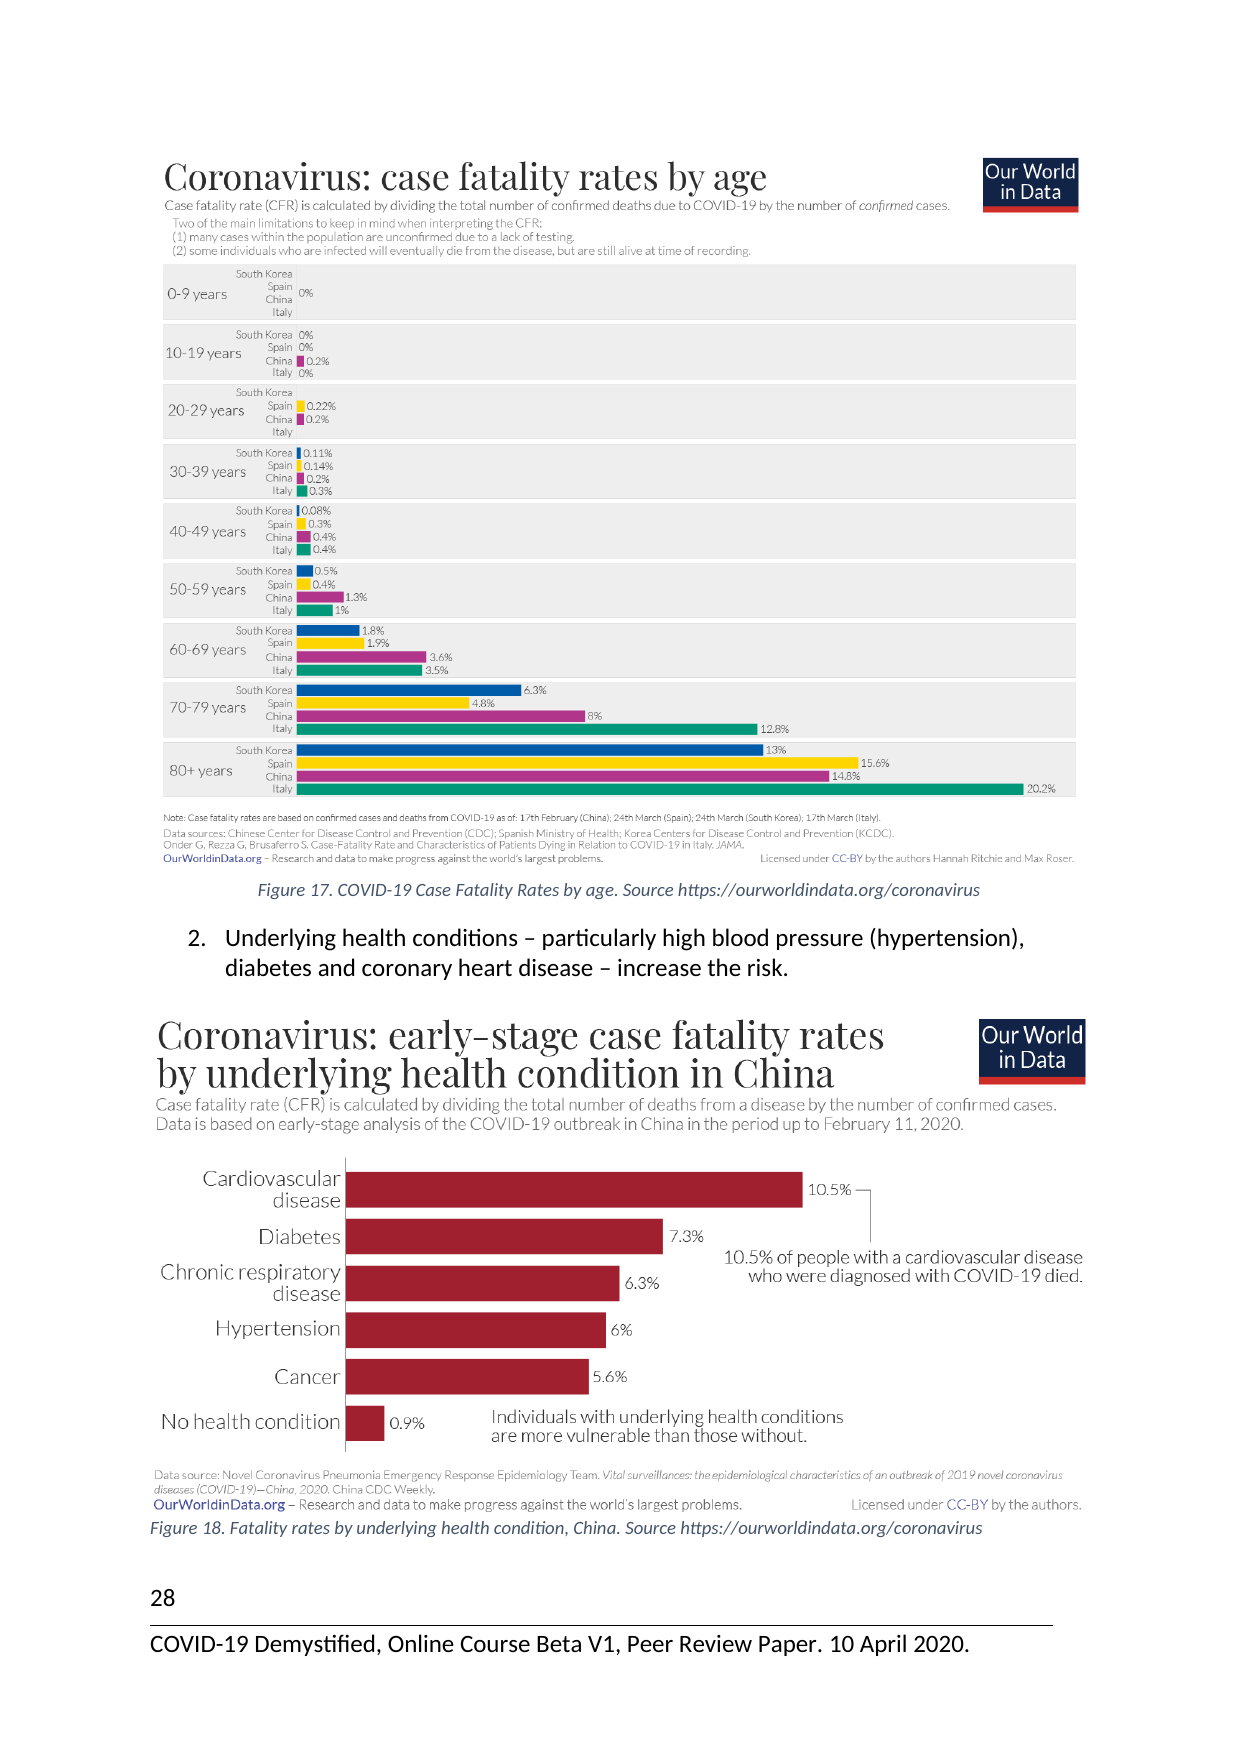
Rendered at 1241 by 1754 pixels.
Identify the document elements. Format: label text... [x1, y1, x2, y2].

text Figure . Fatality rates by underlying health condition, China. Source https://ourworldindata.org/coronavirus [150, 1517, 1090, 1539]
list Underlying health conditions – particularly high blood pressure (hypertension), diabetes and coronary heart disease – increase the risk. [187, 922, 1090, 983]
text Figure . COVID-19 Case Fatality Rates by age. Source https://ourworldindata.org/coronavirus [150, 878, 1090, 901]
picture [150, 150, 1090, 878]
picture [150, 1013, 1090, 1517]
